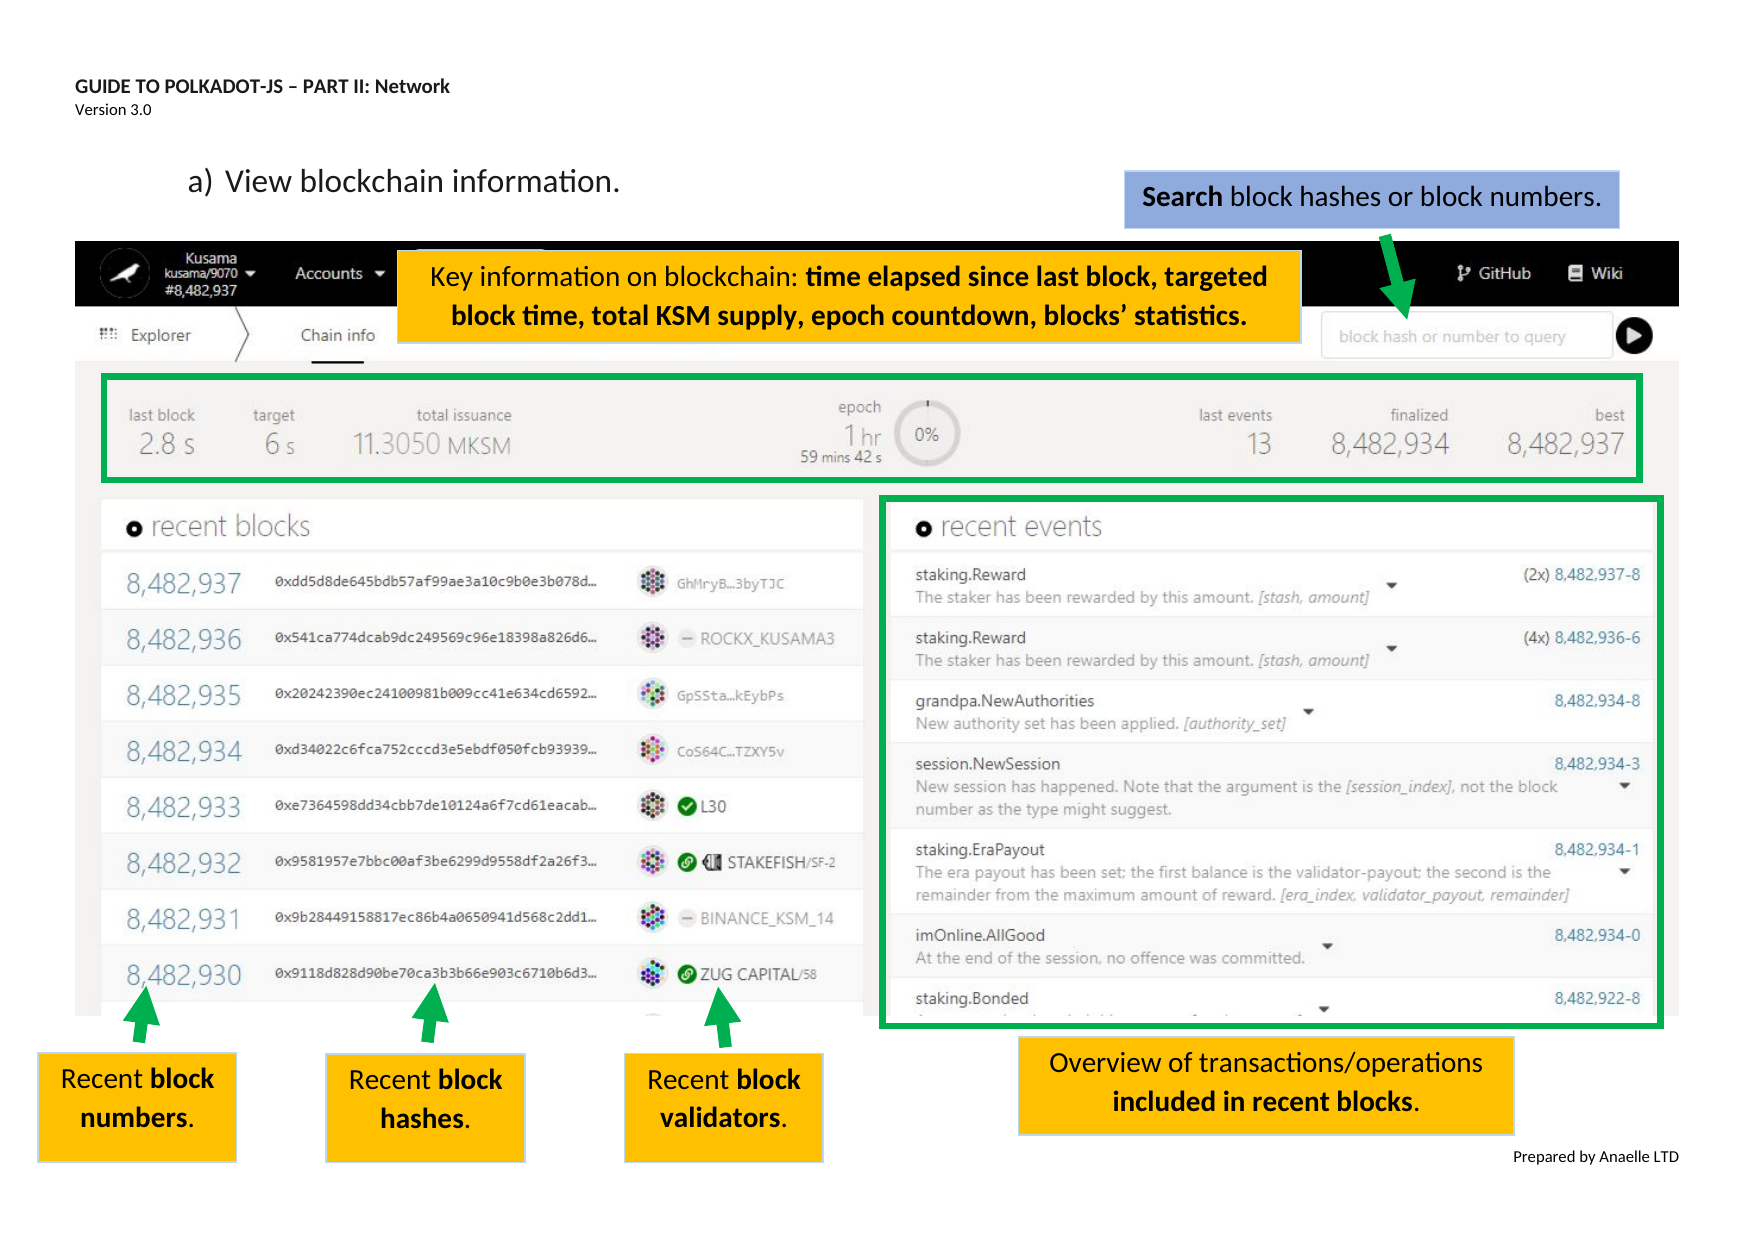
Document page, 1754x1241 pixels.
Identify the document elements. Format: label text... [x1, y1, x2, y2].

picture [75, 241, 1679, 1016]
picture [886, 502, 1657, 1016]
list View blockchain information. [187, 160, 1654, 201]
